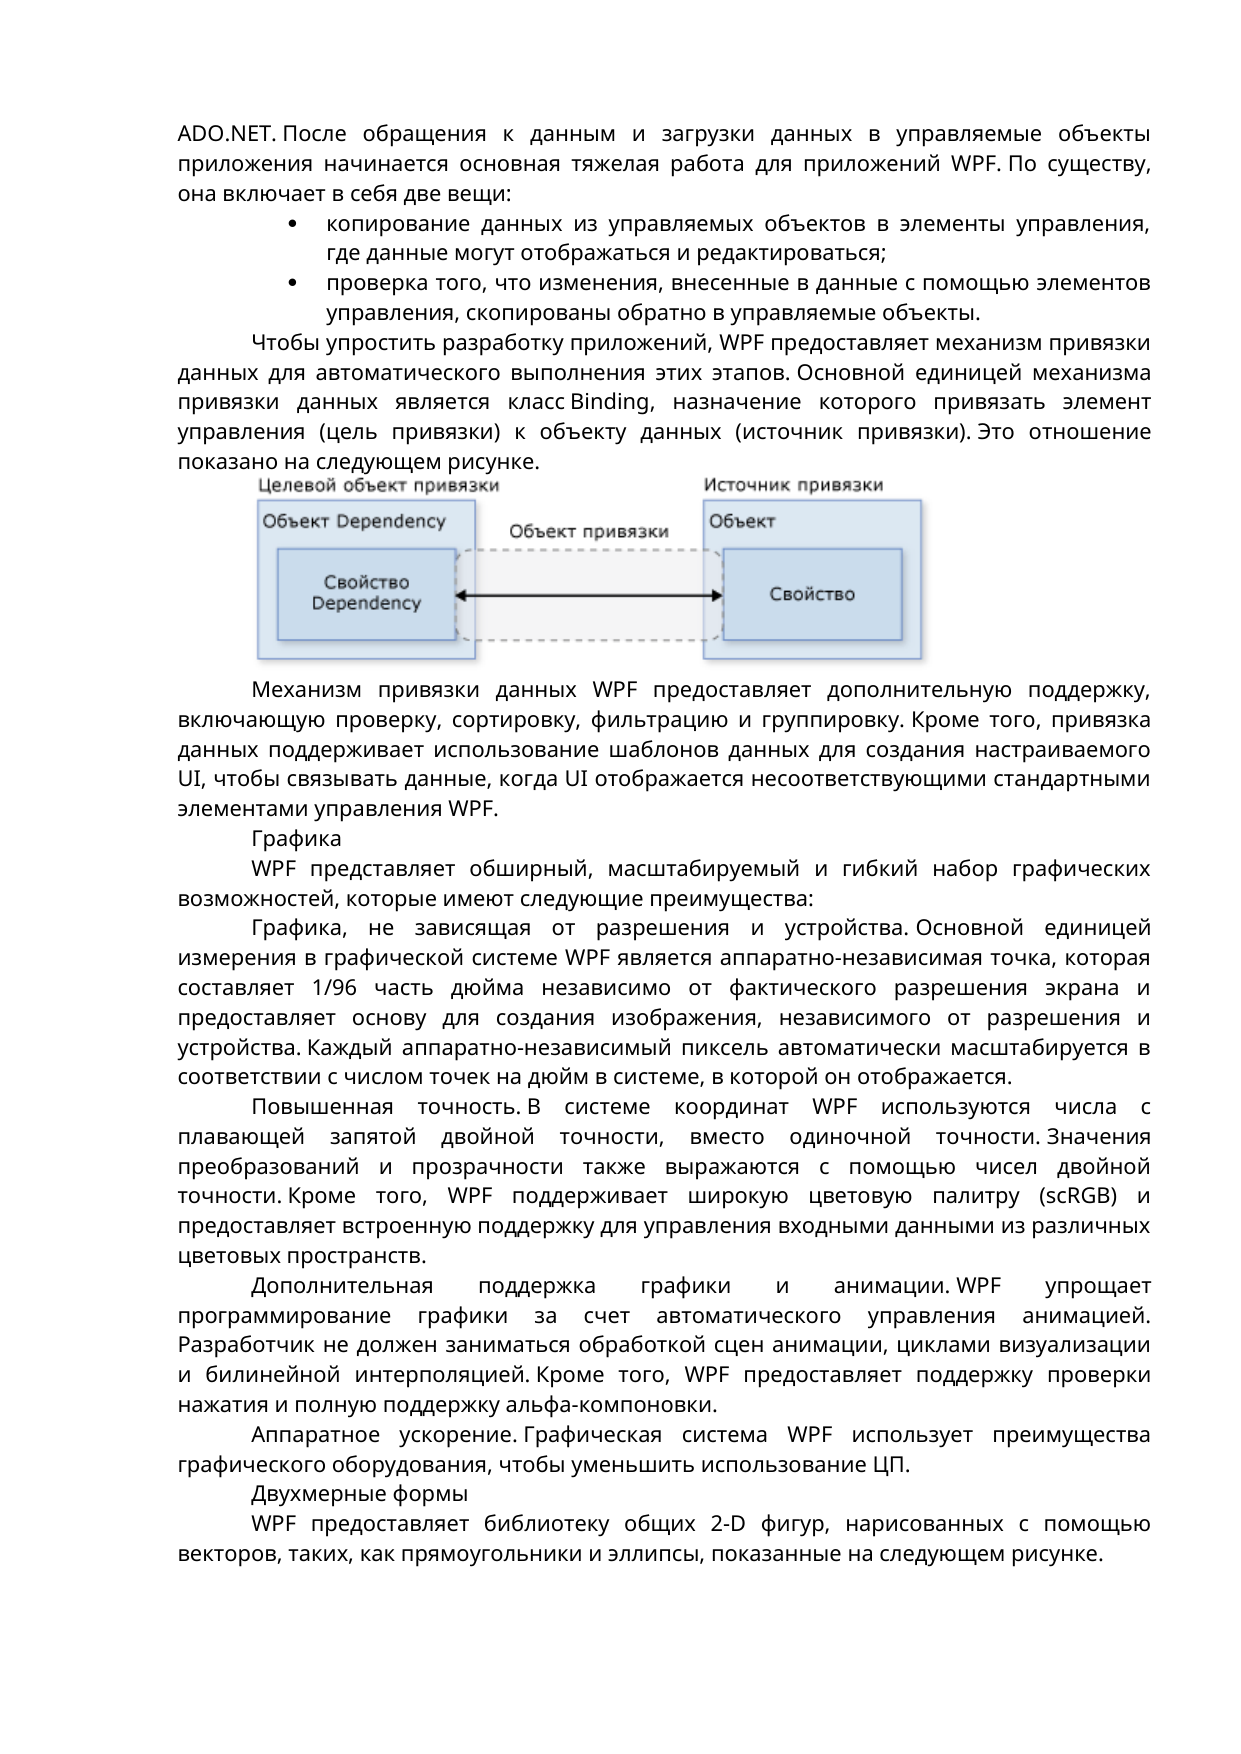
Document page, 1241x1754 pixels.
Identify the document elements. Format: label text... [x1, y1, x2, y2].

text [177, 118, 1152, 207]
text Дополнительная поддержка графики и анимации. WPF упрощает программирование графики за счет автоматического управления анимацией. Разработчик не должен заниматься обработкой сцен анимации, циклами визуализации и билинейной интерполяцией. Кроме того, WPF предоставляет поддержку проверки нажатия и полную поддержку альфа-компоновки. [177, 1270, 1152, 1419]
text Аппаратное ускорение. Графическая система WPF использует преимущества графического оборудования, чтобы уменьшить использование ЦП. [177, 1419, 1152, 1478]
list проверка того, что изменения, внесенные в данные с помощью элементов управления, скопированы обратно в управляемые объекты. [288, 267, 1152, 327]
text Чтобы упростить разработку приложений, WPF предоставляет механизм привязки данных для автоматического выполнения этих этапов. Основной единицей механизма привязки данных является класс Binding, назначение которого привязать элемент управления (цель привязки) к объекту данных (источник привязки). Это отношение показано на следующем рисунке. [177, 327, 1152, 476]
text Графика [177, 823, 1152, 853]
text Графика, не зависящая от разрешения и устройства. Основной единицей измерения в графической системе WPF является аппаратно-независимая точка, которая составляет 1/96 часть дюйма независимо от фактического разрешения экрана и предоставляет основу для создания изображения, независимого от разрешения и устройства. Каждый аппаратно-независимый пиксель автоматически масштабируется в соответствии с числом точек на дюйм в системе, в которой он отображается. [177, 912, 1152, 1091]
text Повышенная точность. В системе координат WPF используются числа с плавающей запятой двойной точности, вместо одиночной точности. Значения преобразований и прозрачности также выражаются с помощью чисел двойной точности. Кроме того, WPF поддерживает широкую цветовую палитру (scRGB) и предоставляет встроенную поддержку для управления входными данными из различных цветовых пространств. [177, 1091, 1152, 1270]
picture [251, 475, 936, 674]
text WPF представляет обширный, масштабируемый и гибкий набор графических возможностей, которые имеют следующие преимущества: [177, 853, 1152, 912]
list копирование данных из управляемых объектов в элементы управления, где данные могут отображаться и редактироваться; [288, 207, 1152, 267]
text Двухмерные формы [177, 1478, 1152, 1508]
text WPF предоставляет библиотеку общих 2-D фигур, нарисованных с помощью векторов, таких, как прямоугольники и эллипсы, показанные на следующем рисунке. [177, 1508, 1152, 1568]
text Механизм привязки данных WPF предоставляет дополнительную поддержку, включающую проверку, сортировку, фильтрацию и группировку. Кроме того, привязка данных поддерживает использование шаблонов данных для создания настраиваемого UI, чтобы связывать данные, когда UI отображается несоответствующими стандартными элементами управления WPF. [177, 674, 1152, 823]
